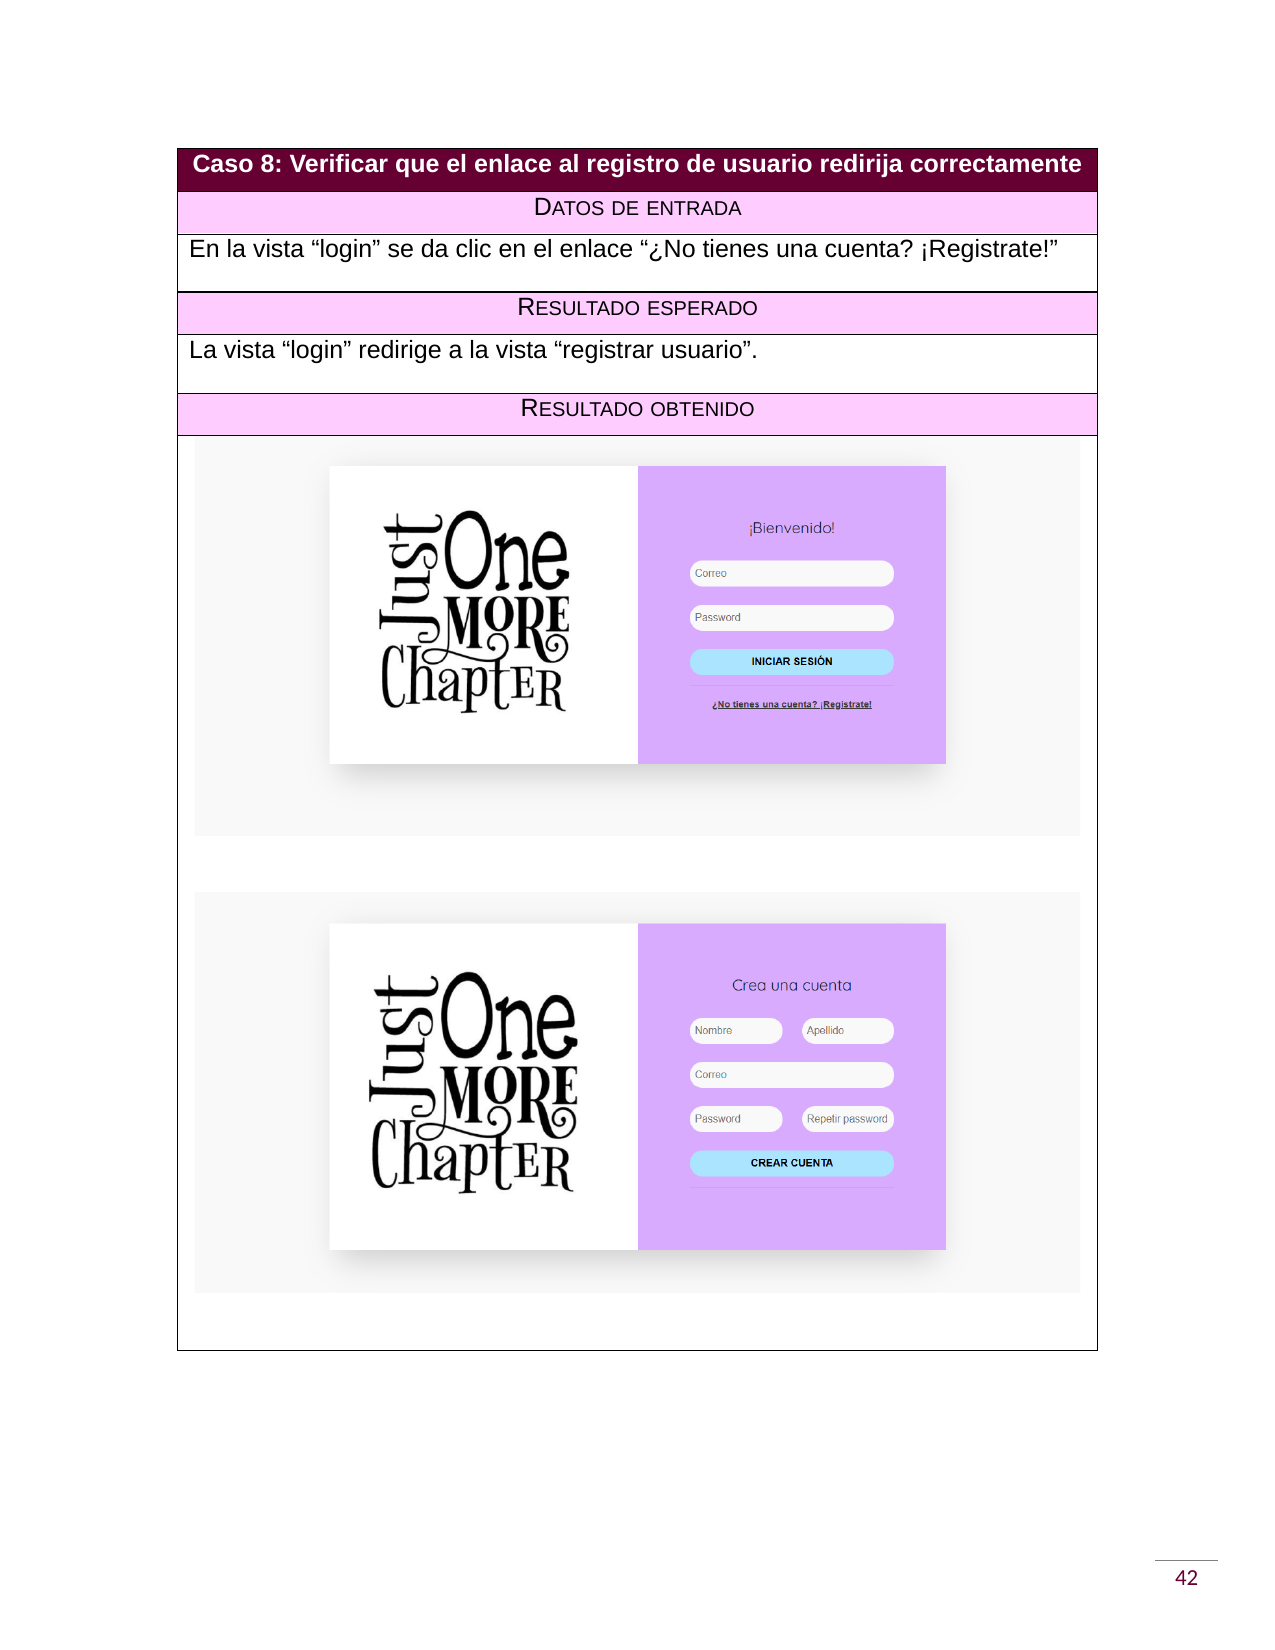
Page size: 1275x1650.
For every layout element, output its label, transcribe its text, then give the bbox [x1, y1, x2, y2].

table_cell Datos de entrada [178, 192, 1097, 233]
table_cell Resultado esperado [178, 293, 1097, 334]
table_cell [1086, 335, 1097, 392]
picture [194, 436, 1081, 836]
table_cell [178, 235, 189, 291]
picture [194, 892, 1081, 1293]
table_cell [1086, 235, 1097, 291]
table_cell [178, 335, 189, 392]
table_cell [178, 436, 1097, 1350]
table_header Caso 8: Verificar que el enlace al registro de usuario redirija correctamente [178, 149, 1097, 191]
table_cell Resultado obtenido [178, 394, 1097, 435]
